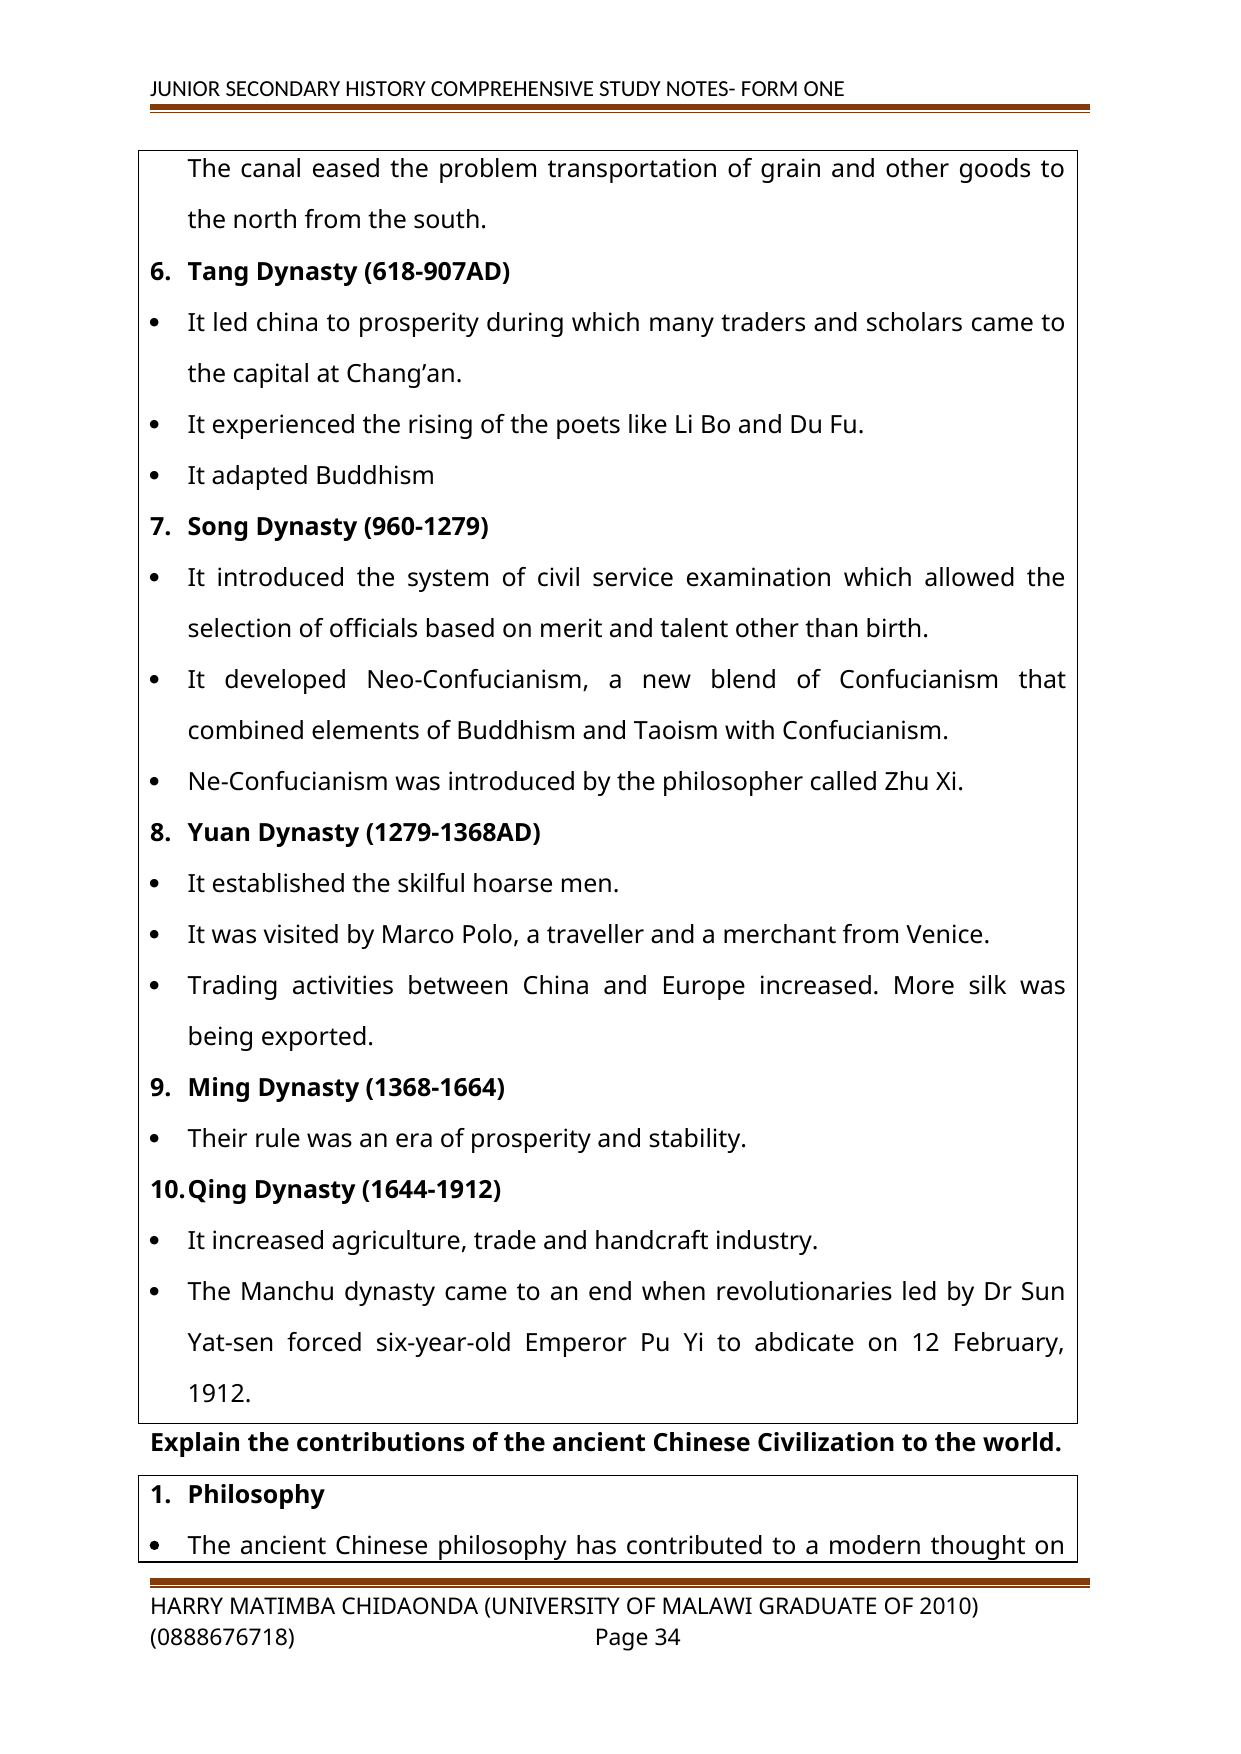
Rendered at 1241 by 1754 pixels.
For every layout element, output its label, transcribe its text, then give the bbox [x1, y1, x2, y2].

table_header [139, 1476, 1077, 1561]
text Explain the contributions of the ancient Chinese Civilization to the world. [150, 1424, 1090, 1458]
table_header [139, 151, 1077, 1423]
